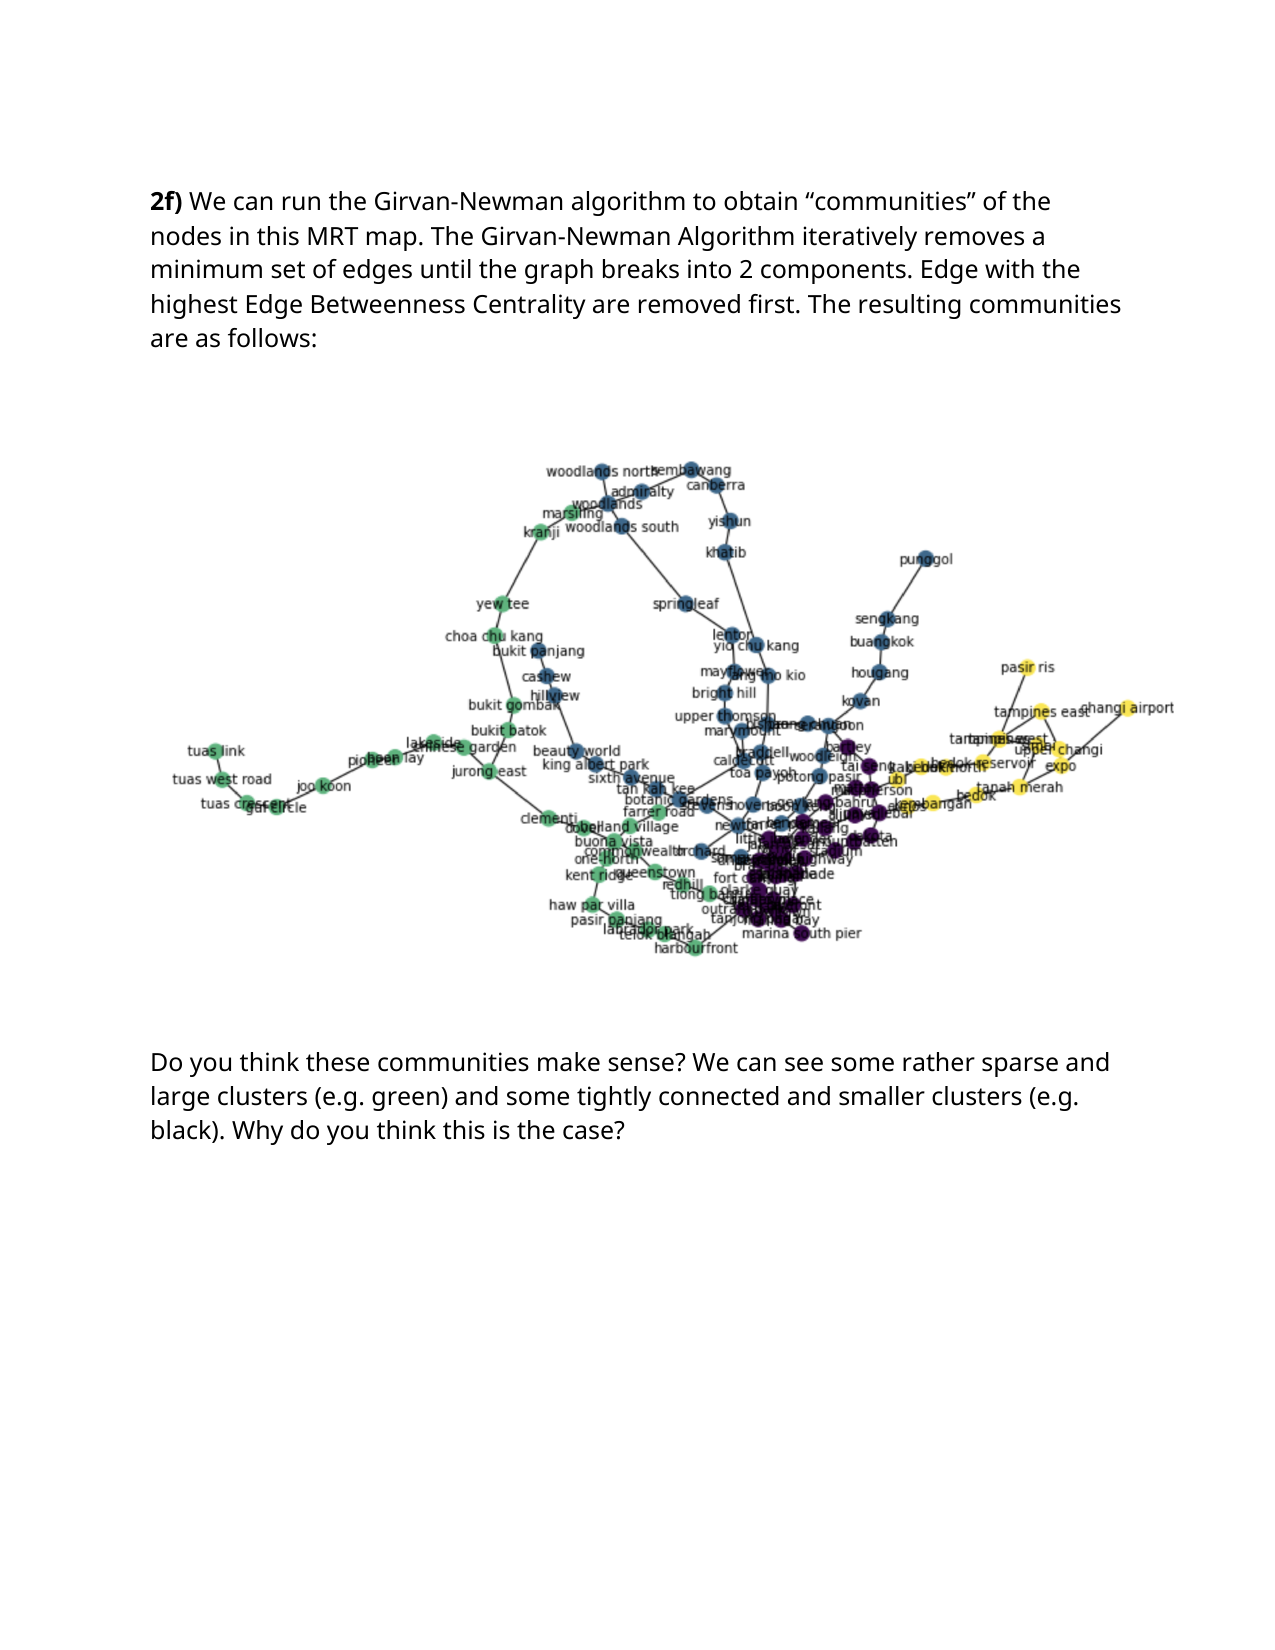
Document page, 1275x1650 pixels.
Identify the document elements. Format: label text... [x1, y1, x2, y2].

text 2f) We can run the Girvan-Newman algorithm to obtain “communities” of the nodes in this MRT map. The Girvan-Newman Algorithm iteratively removes a minimum set of edges until the graph breaks into 2 components. Edge with the highest Edge Betweenness Centrality are removed first. The resulting communities are as follows: [150, 184, 1125, 354]
text Do you think these communities make sense? We can see some rather sparse and large clusters (e.g. green) and some tightly connected and smaller clusters (e.g. black). Why do you think this is the case? [150, 1045, 1125, 1147]
picture [150, 422, 1221, 977]
